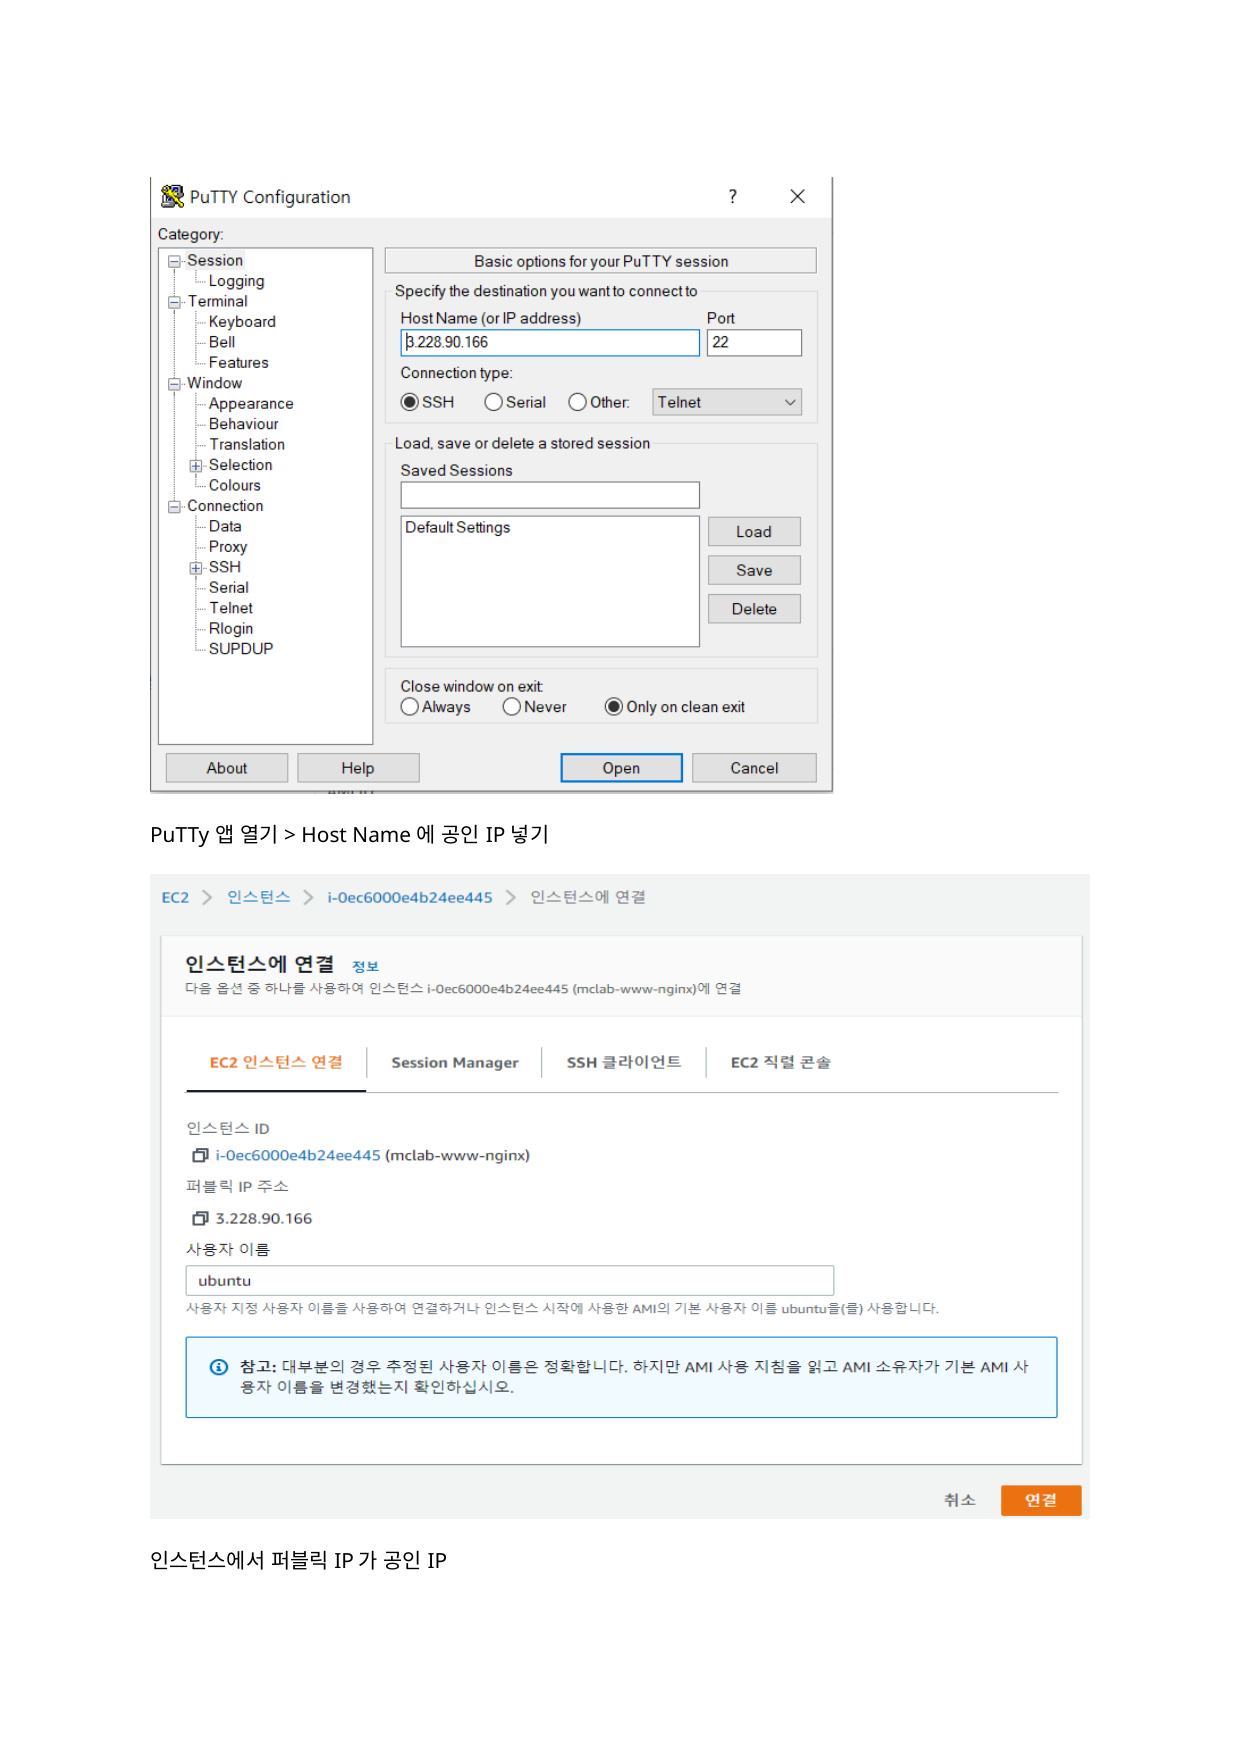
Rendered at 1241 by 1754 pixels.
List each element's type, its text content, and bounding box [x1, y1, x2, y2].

picture [150, 874, 1090, 1519]
text PuTTy 앱 열기 > Host Name 에 공인 IP 넣기 [150, 818, 1090, 849]
picture [150, 177, 834, 794]
text 인스턴스에서 퍼블릭 IP가 공인 IP [150, 1544, 1090, 1574]
